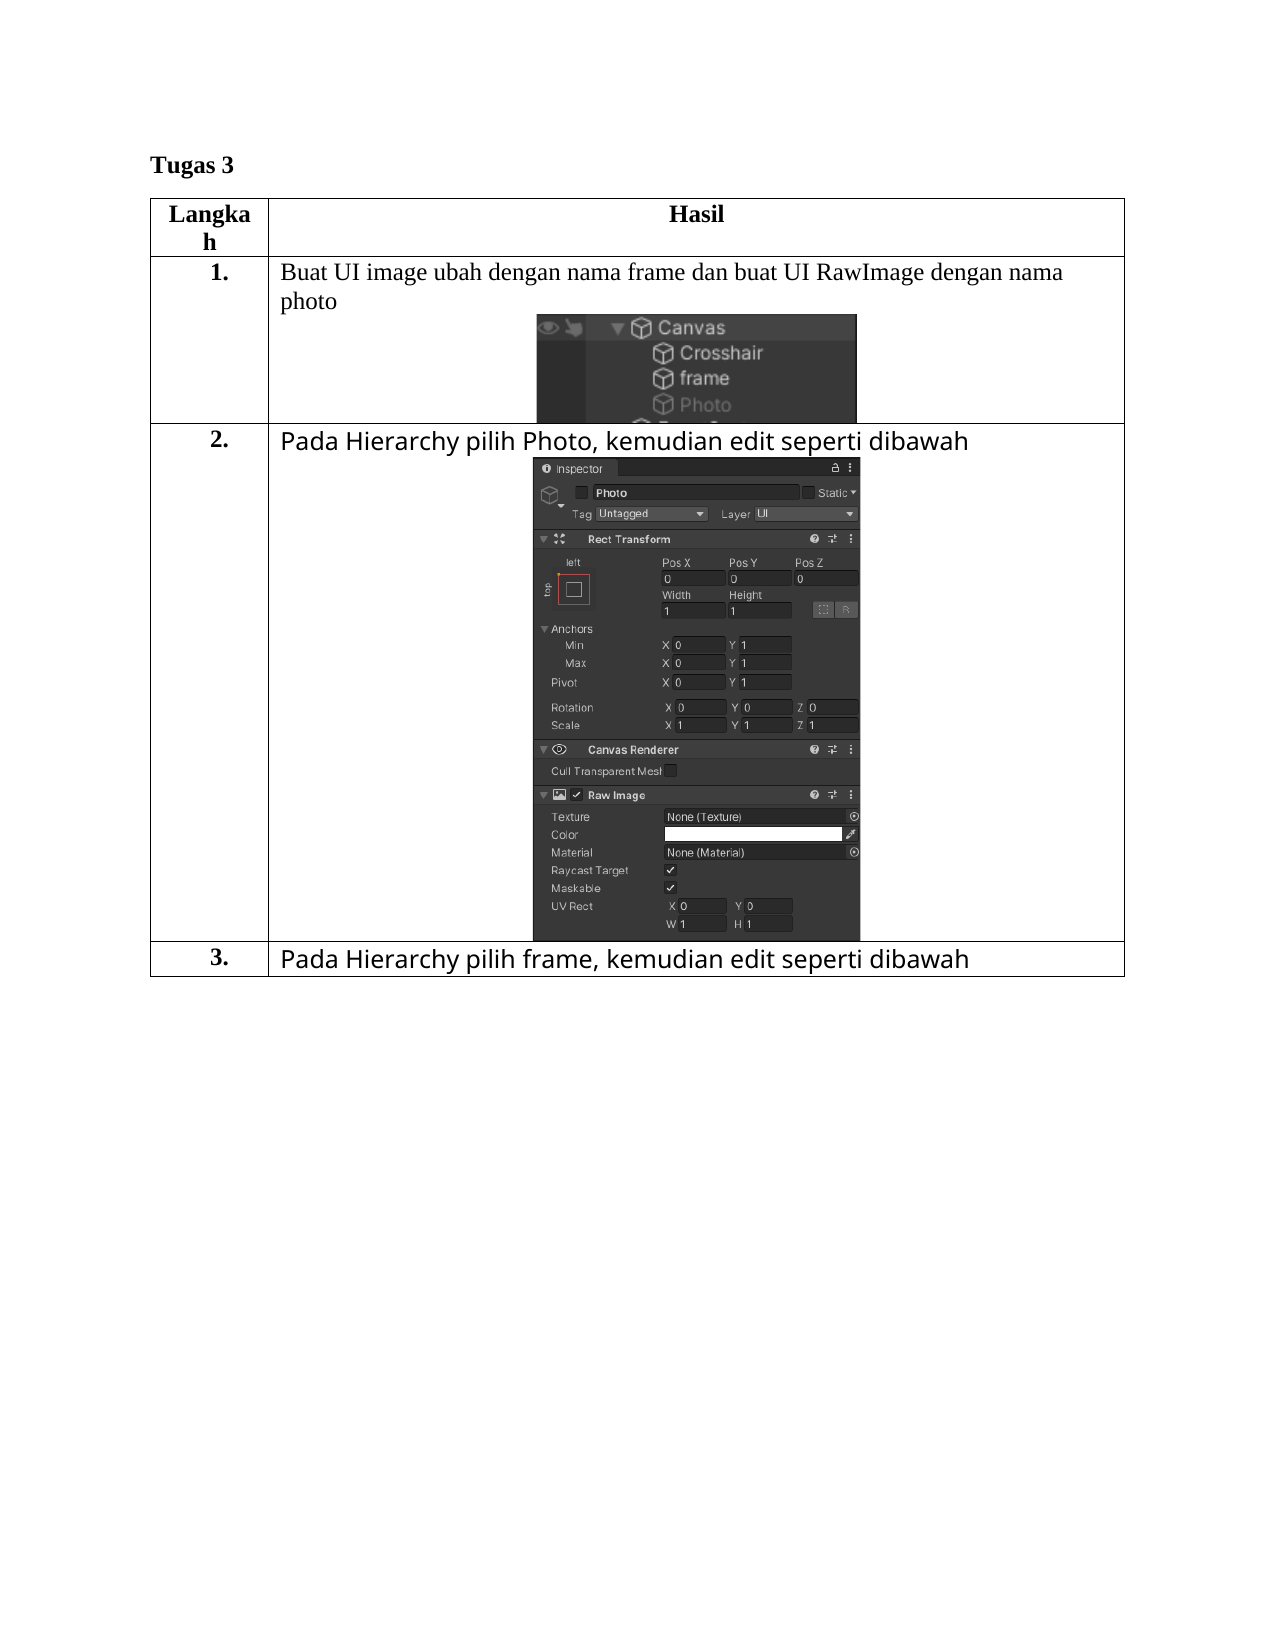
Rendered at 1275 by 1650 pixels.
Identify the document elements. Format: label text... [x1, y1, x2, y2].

table_header Langkah [151, 199, 268, 256]
table_cell Buat UI image ubah dengan nama frame dan buat UI RawImage dengan nama photo [269, 257, 1124, 423]
table_cell Pada Hierarchy pilih frame, kemudian edit seperti dibawah [269, 942, 1124, 976]
table_header Hasil [269, 199, 1124, 256]
table_cell [151, 424, 268, 941]
table_cell [151, 257, 268, 423]
picture [536, 314, 857, 423]
table_cell [151, 942, 268, 976]
picture [532, 457, 861, 941]
table_cell Pada Hierarchy pilih Photo, kemudian edit seperti dibawah [269, 424, 1124, 941]
text Tugas 3 [150, 150, 1125, 179]
